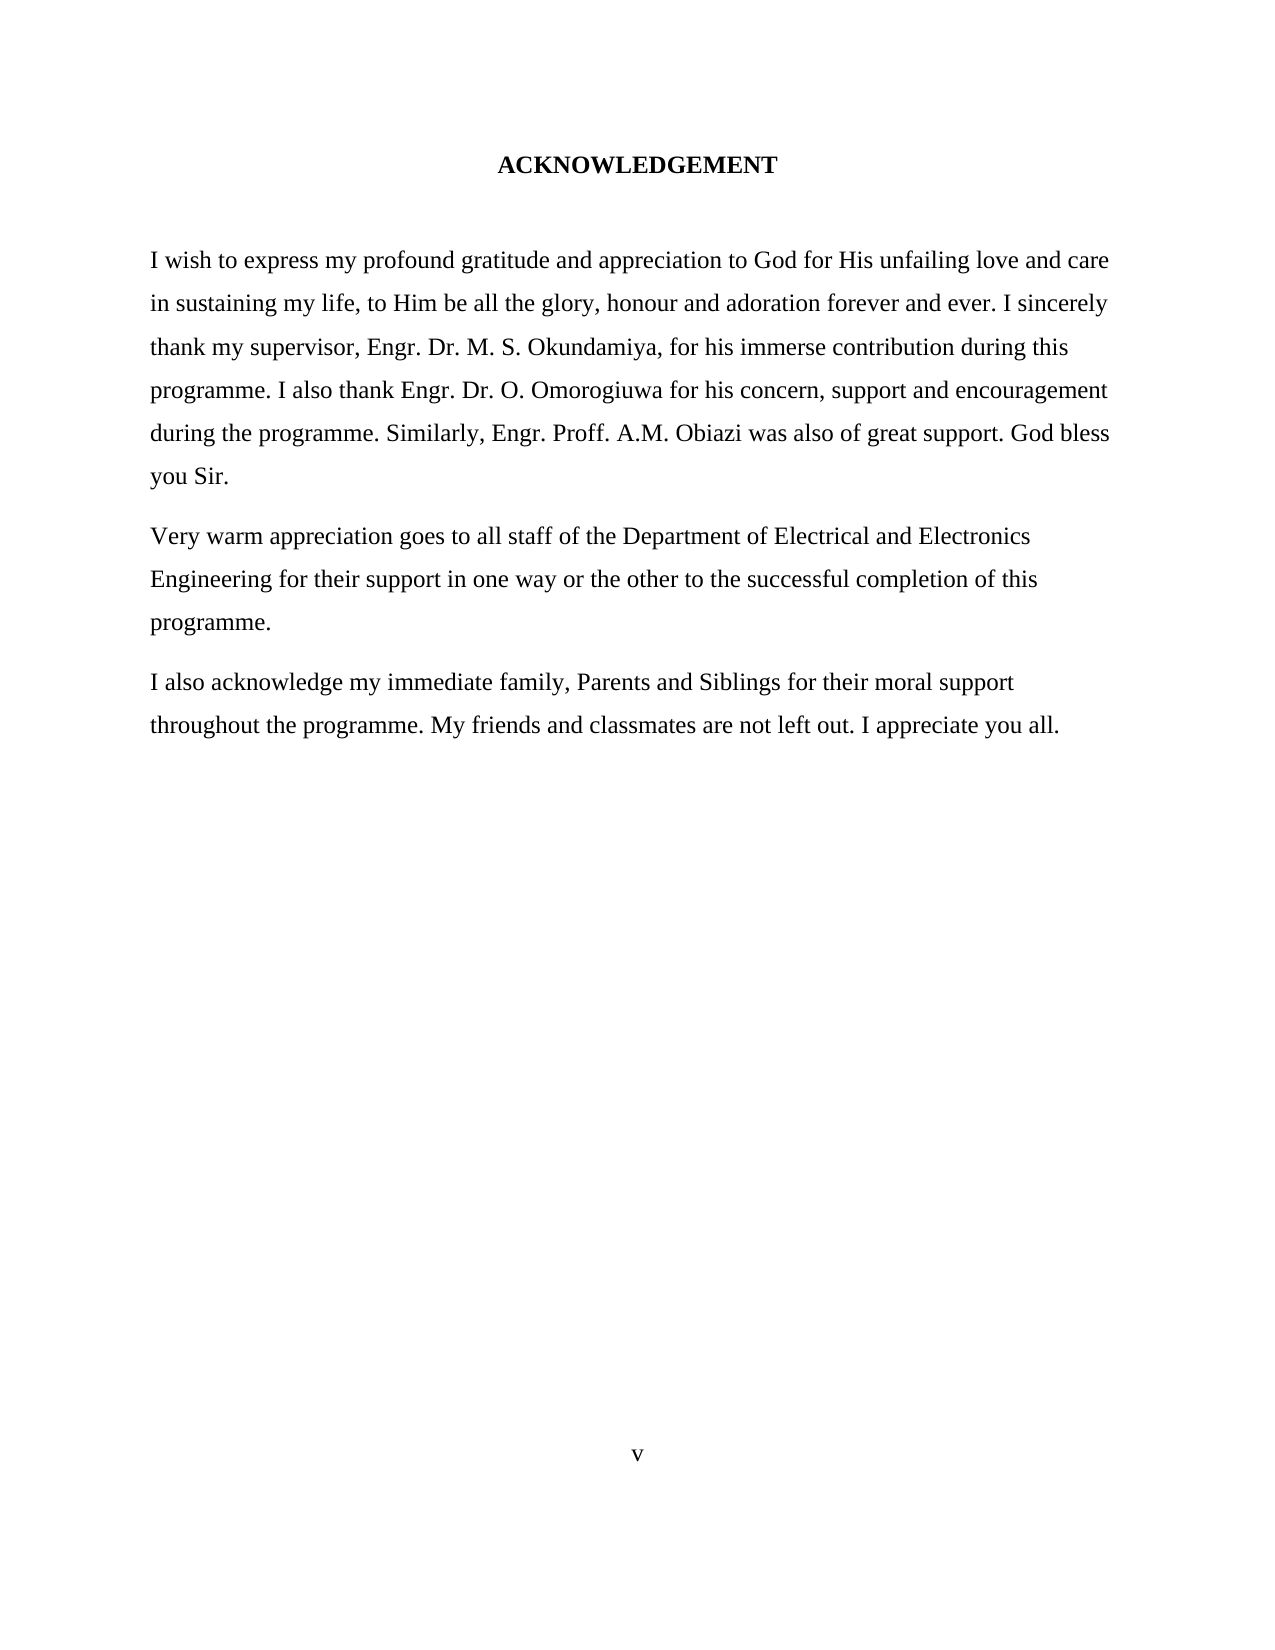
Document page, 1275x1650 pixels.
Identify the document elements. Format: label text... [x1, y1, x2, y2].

text I also acknowledge my immediate family, Parents and Siblings for their moral support throughout the programme. My friends and classmates are not left out. I appreciate you all. [150, 667, 1125, 739]
text v [150, 1438, 1125, 1466]
text Very warm appreciation goes to all staff of the Department of Electrical and Electronics Engineering for their support in one way or the other to the successful completion of this programme. [150, 521, 1125, 636]
text I wish to express my profound gratitude and appreciation to God for His unfailing love and care in sustaining my life, to Him be all the glory, honour and adoration forever and ever. I sincerely thank my supervisor, Engr. Dr. M. S. Okundamiya, for his immerse contribution during this programme. I also thank Engr. Dr. O. Omorogiuwa for his concern, support and encouragement during the programme. Similarly, Engr. Proff. A.M. Obiazi was also of great support. God bless you Sir. [150, 245, 1125, 490]
text ACKNOWLEDGEMENT [150, 150, 1125, 179]
